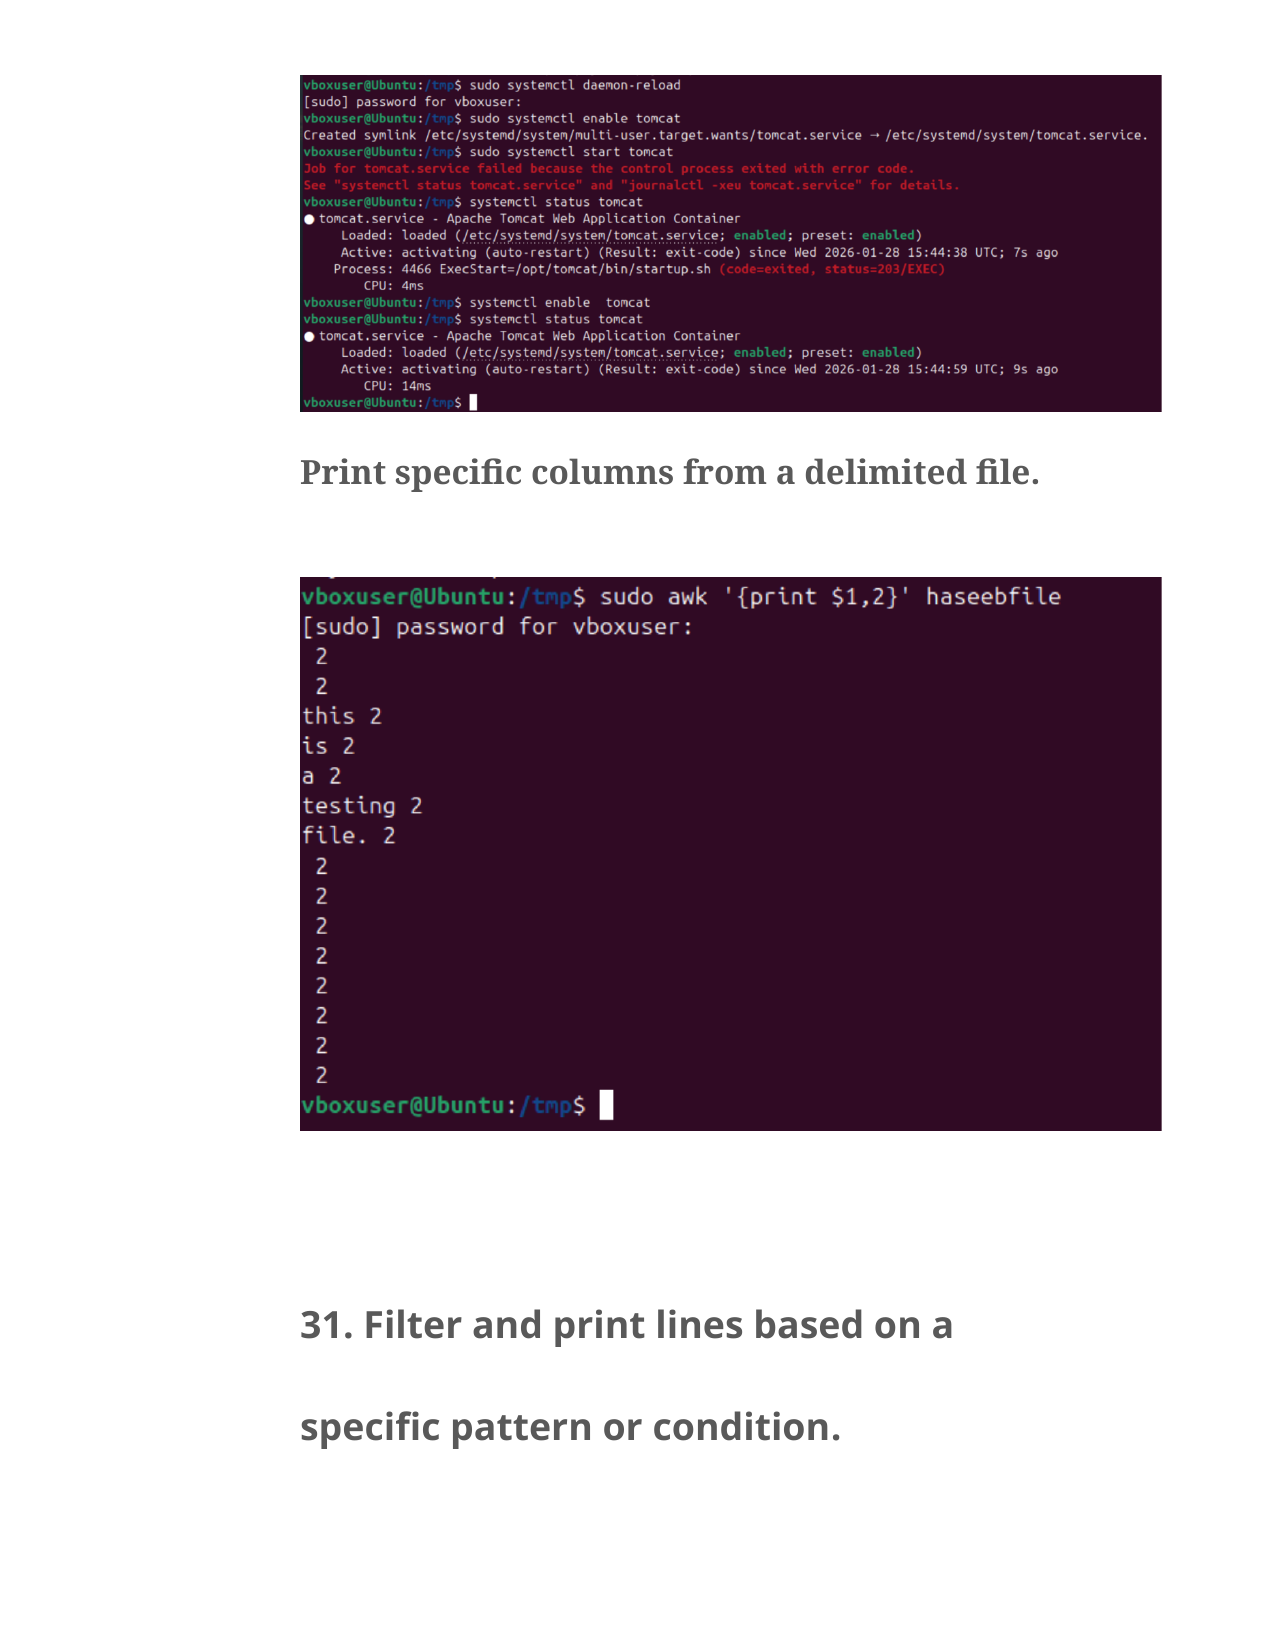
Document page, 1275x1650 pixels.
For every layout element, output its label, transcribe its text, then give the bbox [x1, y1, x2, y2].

picture [300, 577, 1162, 1131]
text 31. Filter and print lines based on a specific pattern or condition. [300, 1196, 1087, 1452]
picture [300, 75, 1162, 412]
text Print specific columns from a delimited file. [300, 449, 1087, 494]
